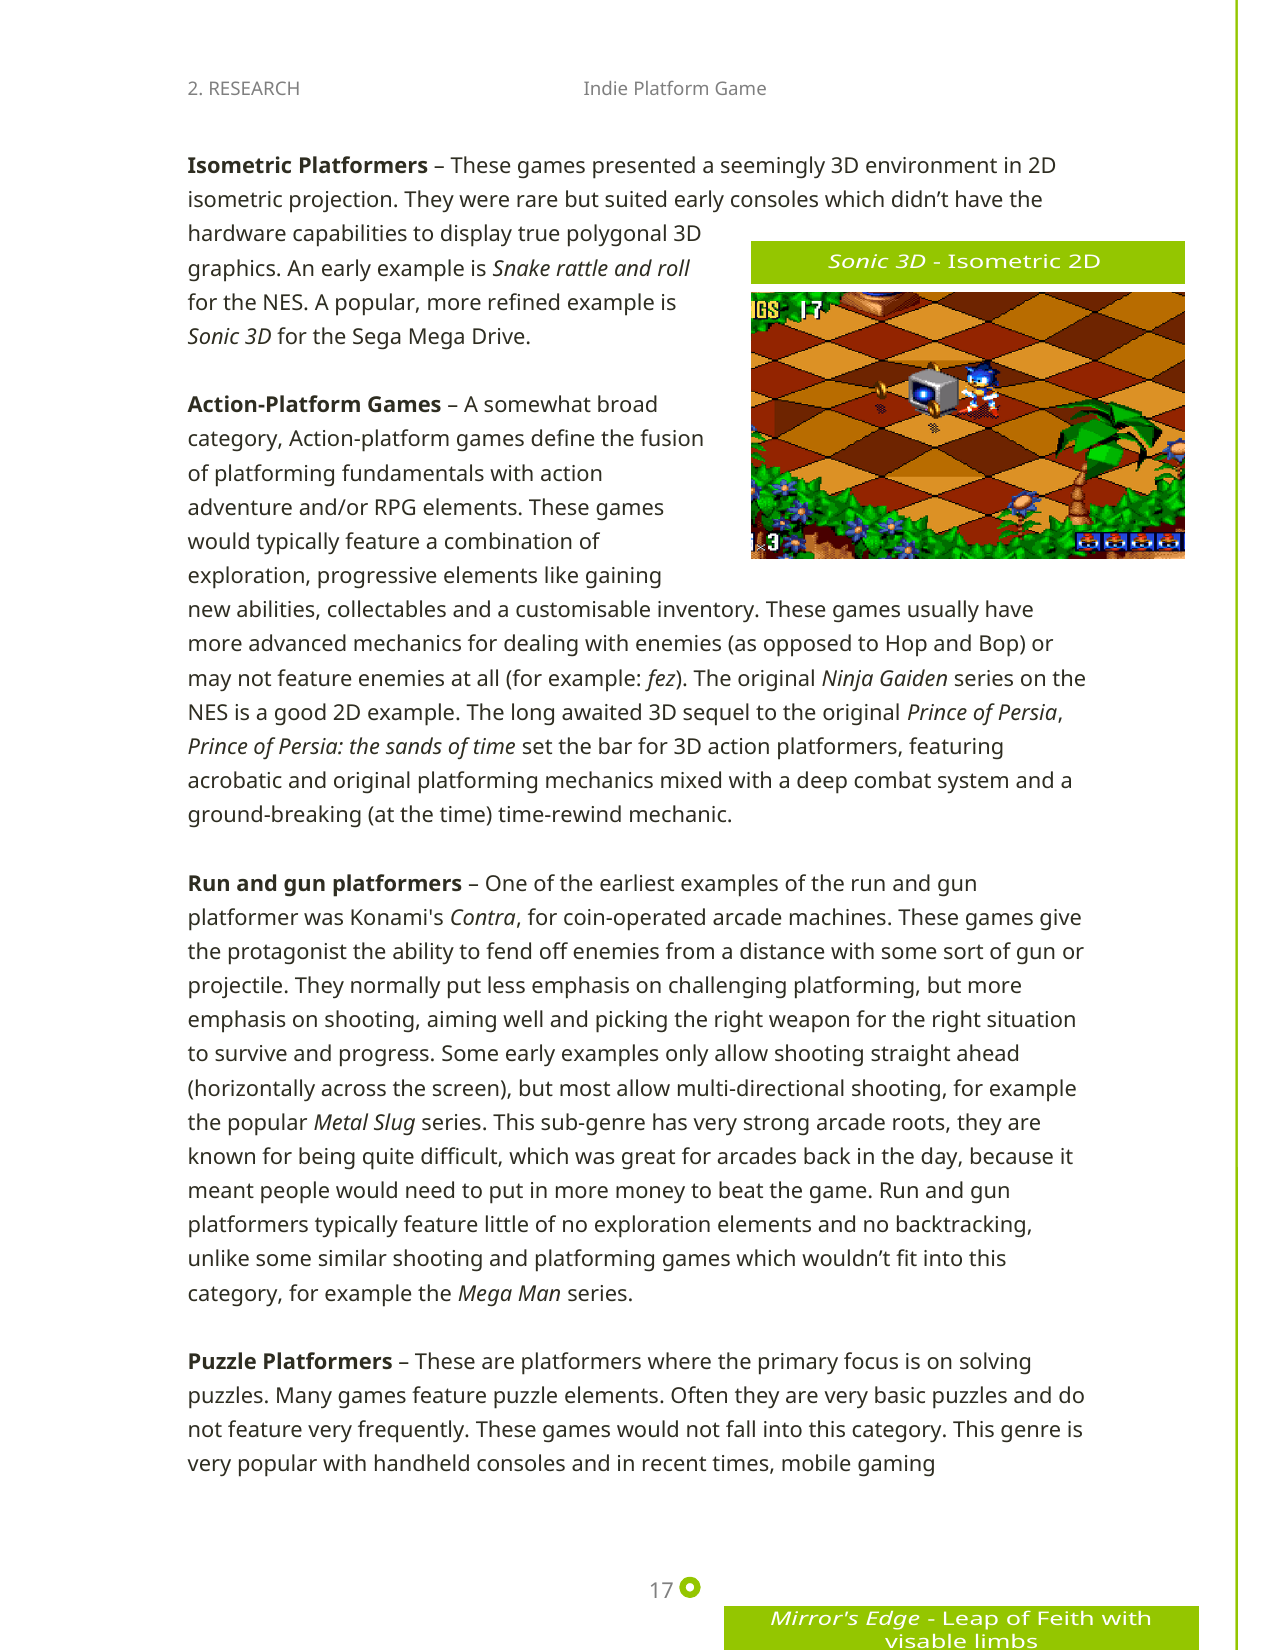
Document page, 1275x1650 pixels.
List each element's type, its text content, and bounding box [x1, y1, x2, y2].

text Run and gun platformers – One of the earliest examples of the run and gun platformer was Konami's Contra, for coin-operated arcade machines. These games give the protagonist the ability to fend off enemies from a distance with some sort of gun or projectile. They normally put less emphasis on challenging platforming, but more emphasis on shooting, aiming well and picking the right weapon for the right situation to survive and progress. Some early examples only allow shooting straight ahead (horizontally across the screen), but most allow multi-directional shooting, for example the popular Metal Slug series. This sub-genre has very strong arcade roots, they are known for being quite difficult, which was great for arcades back in the day, because it meant people would need to put in more money to beat the game. Run and gun platformers typically feature little of no exploration elements and no backtracking, unlike some similar shooting and platforming games which wouldn’t fit into this category, for example the Mega Man series. [187, 867, 1087, 1307]
text Action-Platform Games – A somewhat broad category, Action-platform games define the fusion of platforming fundamentals with action adventure and/or RPG elements. These games would typically feature a combination of exploration, progressive elements like gaining new abilities, collectables and a customisable inventory. These games usually have more advanced mechanics for dealing with enemies (as opposed to Hop and Bop) or may not feature enemies at all (for example: fez). The original Ninja Gaiden series on the NES is a good 2D example. The long awaited 3D sequel to the original Prince of Persia, Prince of Persia: the sands of time set the bar for 3D action platformers, featuring acrobatic and original platforming mechanics mixed with a deep combat system and a ground-breaking (at the time) time-rewind mechanic. [187, 389, 1087, 829]
picture [751, 292, 1185, 559]
text Isometric Platformers – These games presented a seemingly 3D environment in 2D isometric projection. They were rare but suited early consoles which didn’t have the hardware capabilities to display true polygonal 3D graphics. An early example is Snake rattle and roll for the NES. A popular, more refined example is Sonic 3D for the Sega Mega Drive. [187, 150, 1087, 351]
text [187, 1346, 1087, 1478]
